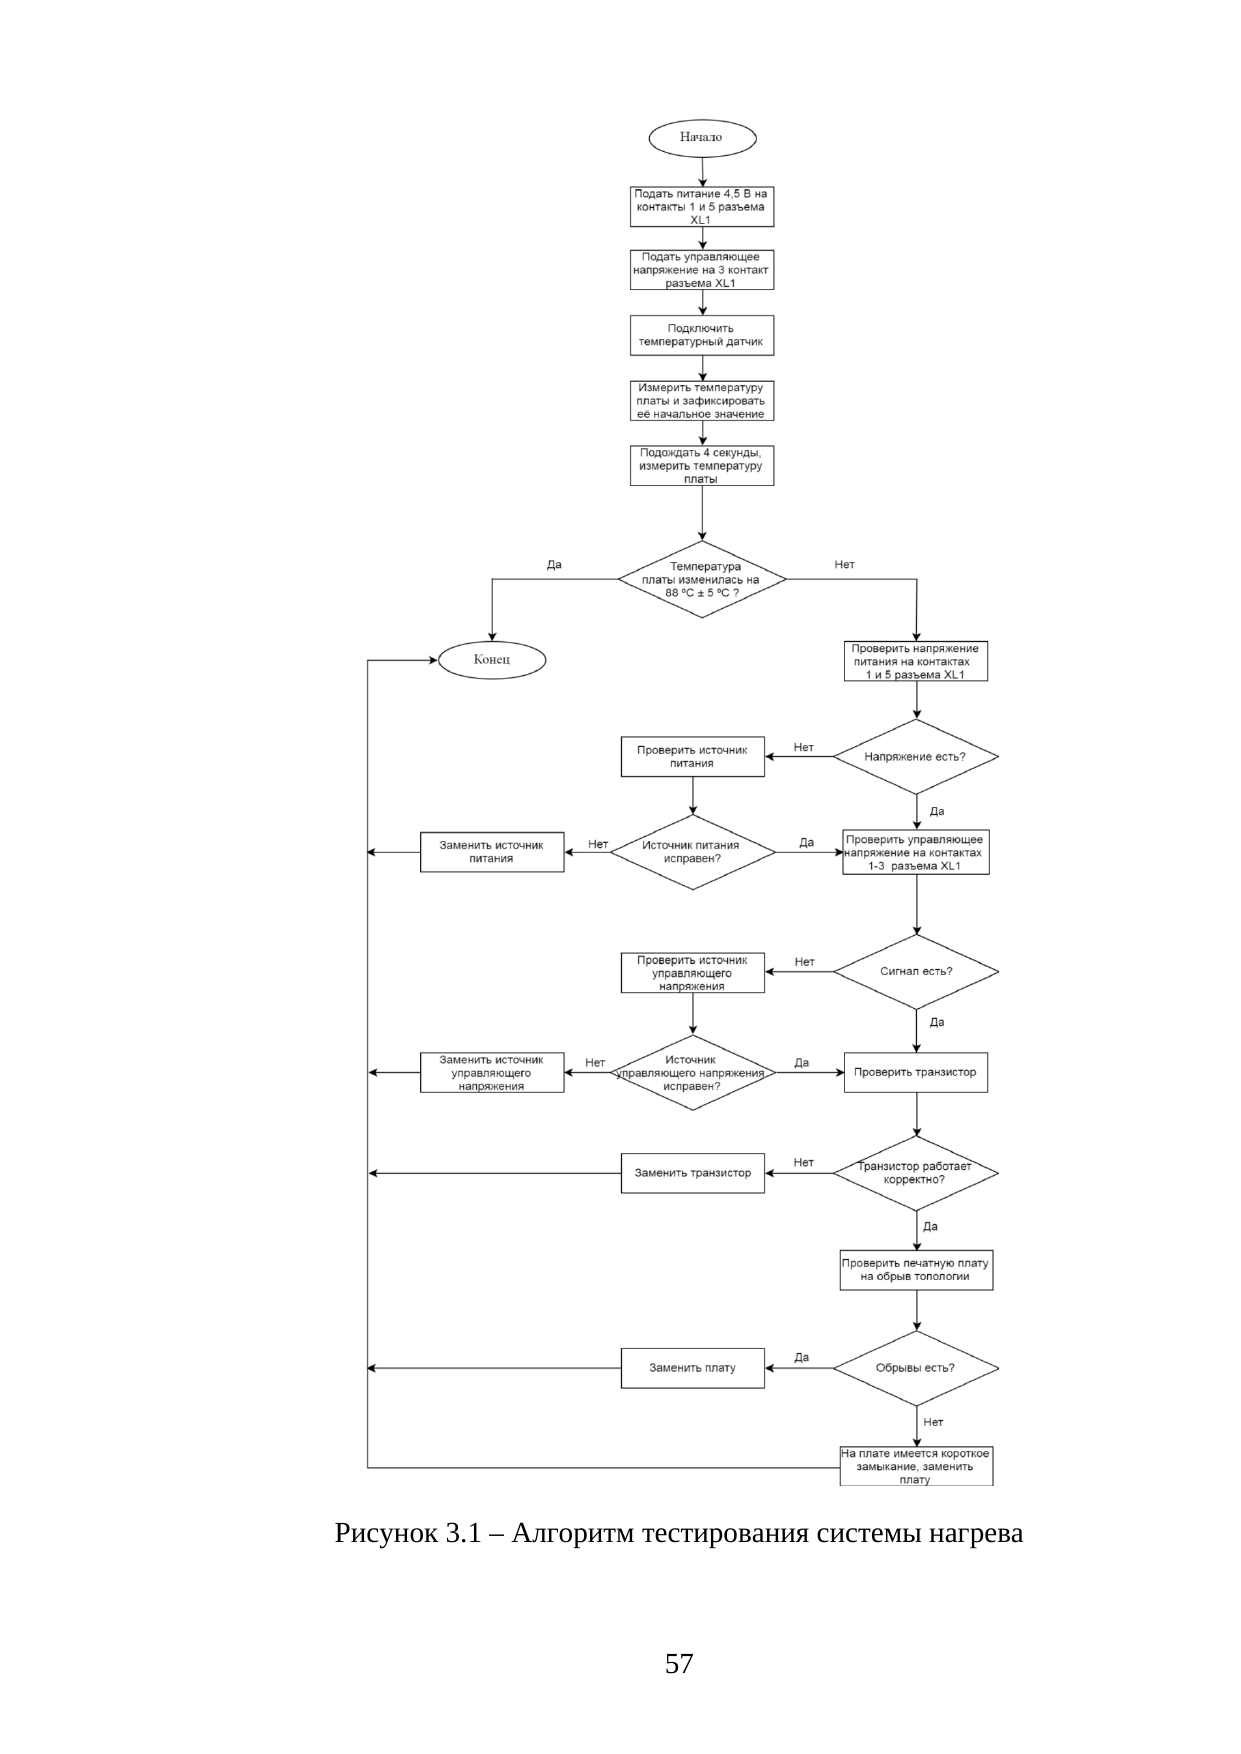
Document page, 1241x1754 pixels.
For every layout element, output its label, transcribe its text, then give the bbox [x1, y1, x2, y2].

picture [359, 118, 999, 1486]
text Рисунок 3.1 – Алгоритм тестирования системы нагрева [177, 1516, 1181, 1549]
